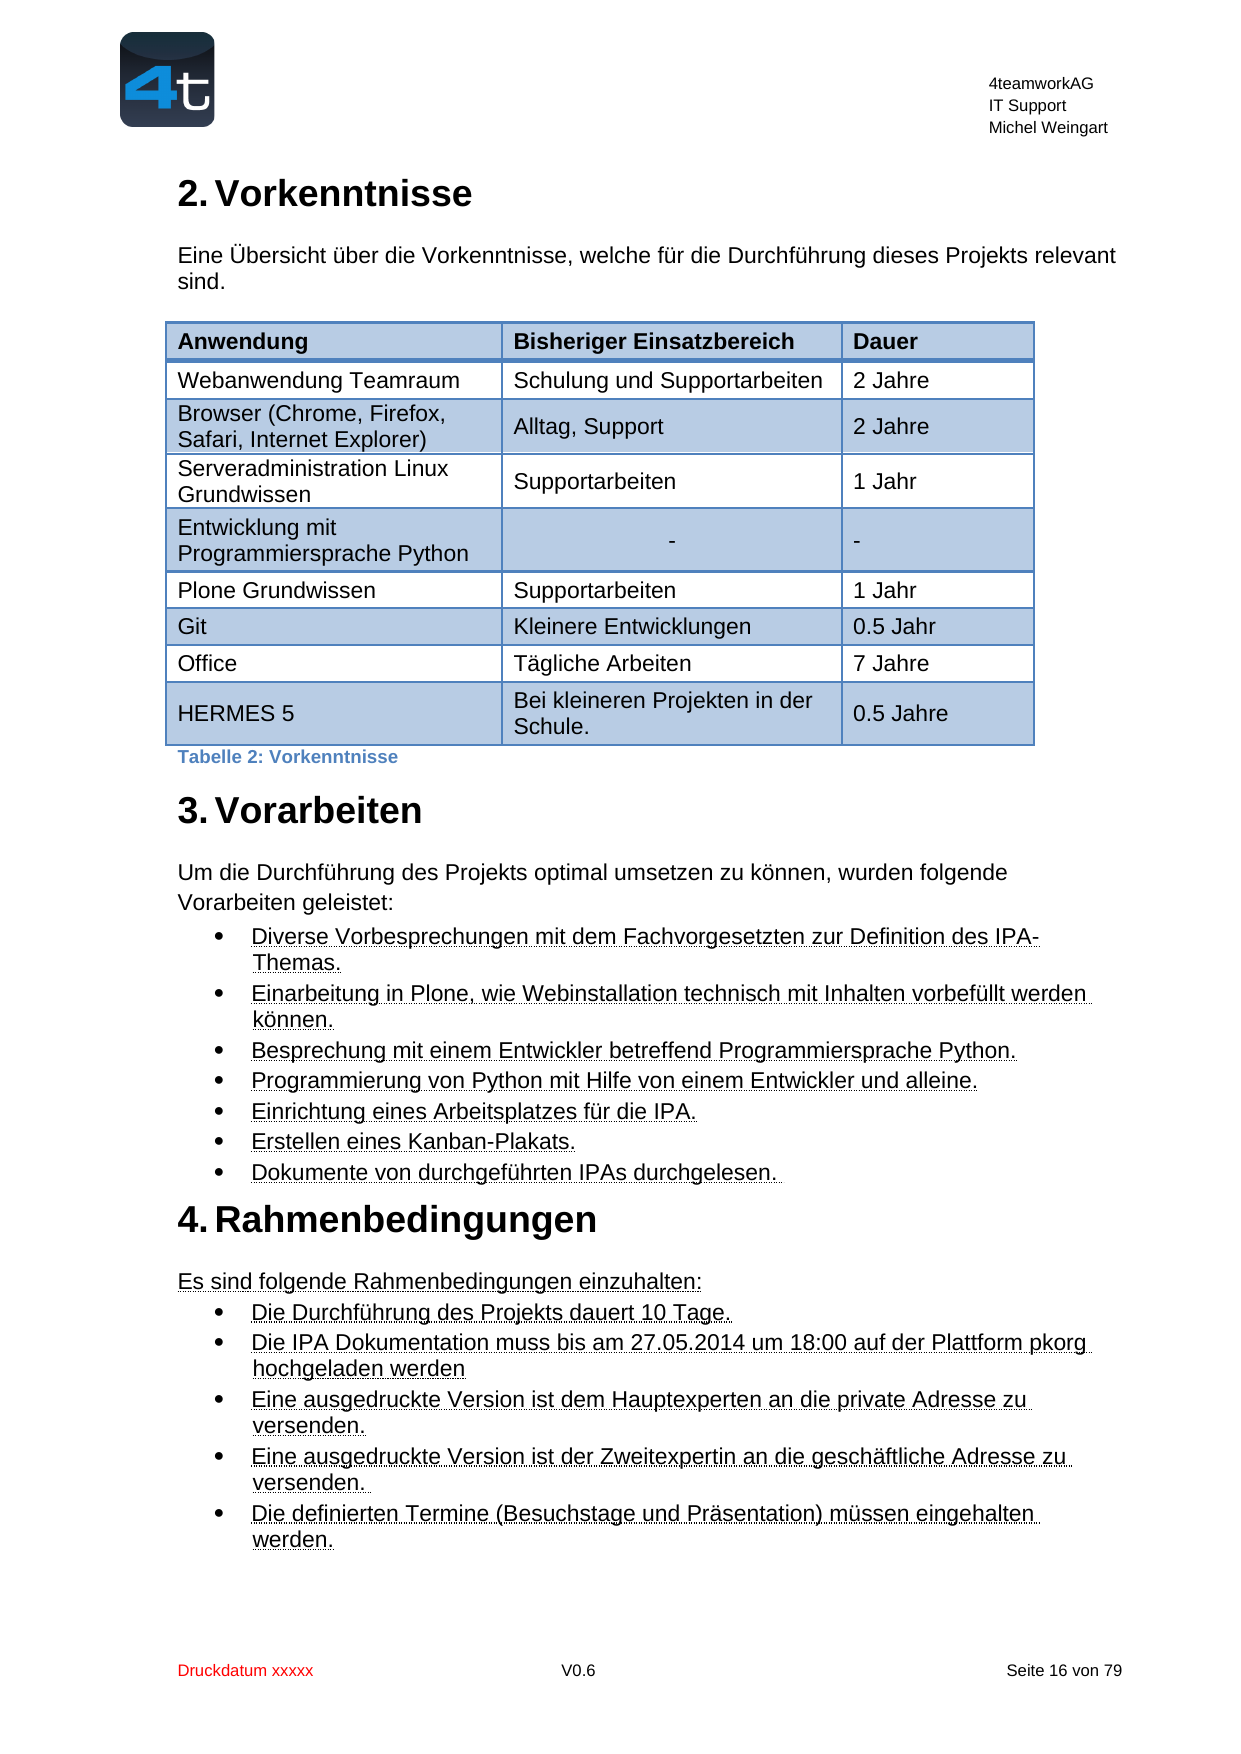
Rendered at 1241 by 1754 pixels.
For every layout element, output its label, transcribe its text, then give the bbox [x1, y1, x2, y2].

table_header Anwendung [167, 324, 501, 358]
table_cell 1 Jahr [843, 455, 1033, 507]
table_cell Supportarbeiten [503, 573, 841, 607]
table_cell Serveradministration Linux Grundwissen [167, 455, 501, 507]
table_cell Webanwendung Teamraum [167, 363, 501, 398]
subtitle Rahmenbedingungen [177, 1198, 1122, 1241]
list Programmierung von Python mit Hilfe von einem Entwickler und alleine. [215, 1067, 1122, 1094]
table_cell Browser (Chrome, Firefox, Safari, Internet Explorer) [167, 400, 501, 452]
table_cell 0.5 Jahre [843, 683, 1033, 744]
list Dokumente von durchgeführten IPAs durchgelesen. [215, 1159, 1122, 1185]
table_cell Supportarbeiten [503, 455, 841, 507]
subtitle Vorkenntnisse [177, 171, 1122, 214]
table_cell Tägliche Arbeiten [503, 646, 841, 681]
list Diverse Vorbesprechungen mit dem Fachvorgesetzten zur Definition des IPA-Themas. [215, 923, 1122, 976]
table_cell - [843, 509, 1033, 570]
table_header Dauer [843, 324, 1033, 358]
table_cell Plone Grundwissen [167, 573, 501, 607]
subtitle Vorarbeiten [177, 788, 1122, 831]
table_cell Git [167, 609, 501, 644]
list Einrichtung eines Arbeitsplatzes für die IPA. [215, 1098, 1122, 1124]
picture [120, 32, 215, 127]
text Tabelle 2: Vorkenntnisse [177, 746, 1122, 767]
list Erstellen eines Kanban-Plakats. [215, 1128, 1122, 1155]
table_cell Bei kleineren Projekten in der Schule. [503, 683, 841, 744]
table_cell 0.5 Jahr [843, 609, 1033, 644]
text Es sind folgende Rahmenbedingungen einzuhalten: [177, 1268, 1122, 1294]
list Die definierten Termine (Besuchstage und Präsentation) müssen eingehalten werden. [215, 1499, 1122, 1552]
list Die Durchführung des Projekts dauert 10 Tage. [215, 1298, 1122, 1325]
list Besprechung mit einem Entwickler betreffend Programmiersprache Python. [215, 1037, 1122, 1063]
table_cell Kleinere Entwicklungen [503, 609, 841, 644]
list Eine ausgedruckte Version ist dem Hauptexperten an die private Adresse zu versenden. [215, 1386, 1122, 1438]
table_cell HERMES 5 [167, 683, 501, 744]
list Die IPA Dokumentation muss bis am 27.05.2014 um 18:00 auf der Plattform pkorg hochgeladen werden [215, 1329, 1122, 1382]
table_cell Office [167, 646, 501, 681]
table_cell Schulung und Supportarbeiten [503, 363, 841, 398]
table_cell - [503, 509, 841, 570]
table_cell 1 Jahr [843, 573, 1033, 607]
text Um die Durchführung des Projekts optimal umsetzen zu können, wurden folgende Vorarbeiten geleistet: [177, 858, 1122, 915]
table_header Bisheriger Einsatzbereich [503, 324, 841, 358]
table_cell 2 Jahre [843, 363, 1033, 398]
table_cell Entwicklung mit Programmiersprache Python [167, 509, 501, 570]
list Einarbeitung in Plone, wie Webinstallation technisch mit Inhalten vorbefüllt werden können. [215, 980, 1122, 1033]
table_cell Alltag, Support [503, 400, 841, 452]
text Eine Übersicht über die Vorkenntnisse, welche für die Durchführung dieses Projekts relevant sind. [177, 242, 1122, 294]
table_cell 7 Jahre [843, 646, 1033, 681]
table_cell 2 Jahre [843, 400, 1033, 452]
list Eine ausgedruckte Version ist der Zweitexpertin an die geschäftliche Adresse zu versenden. [215, 1443, 1122, 1495]
